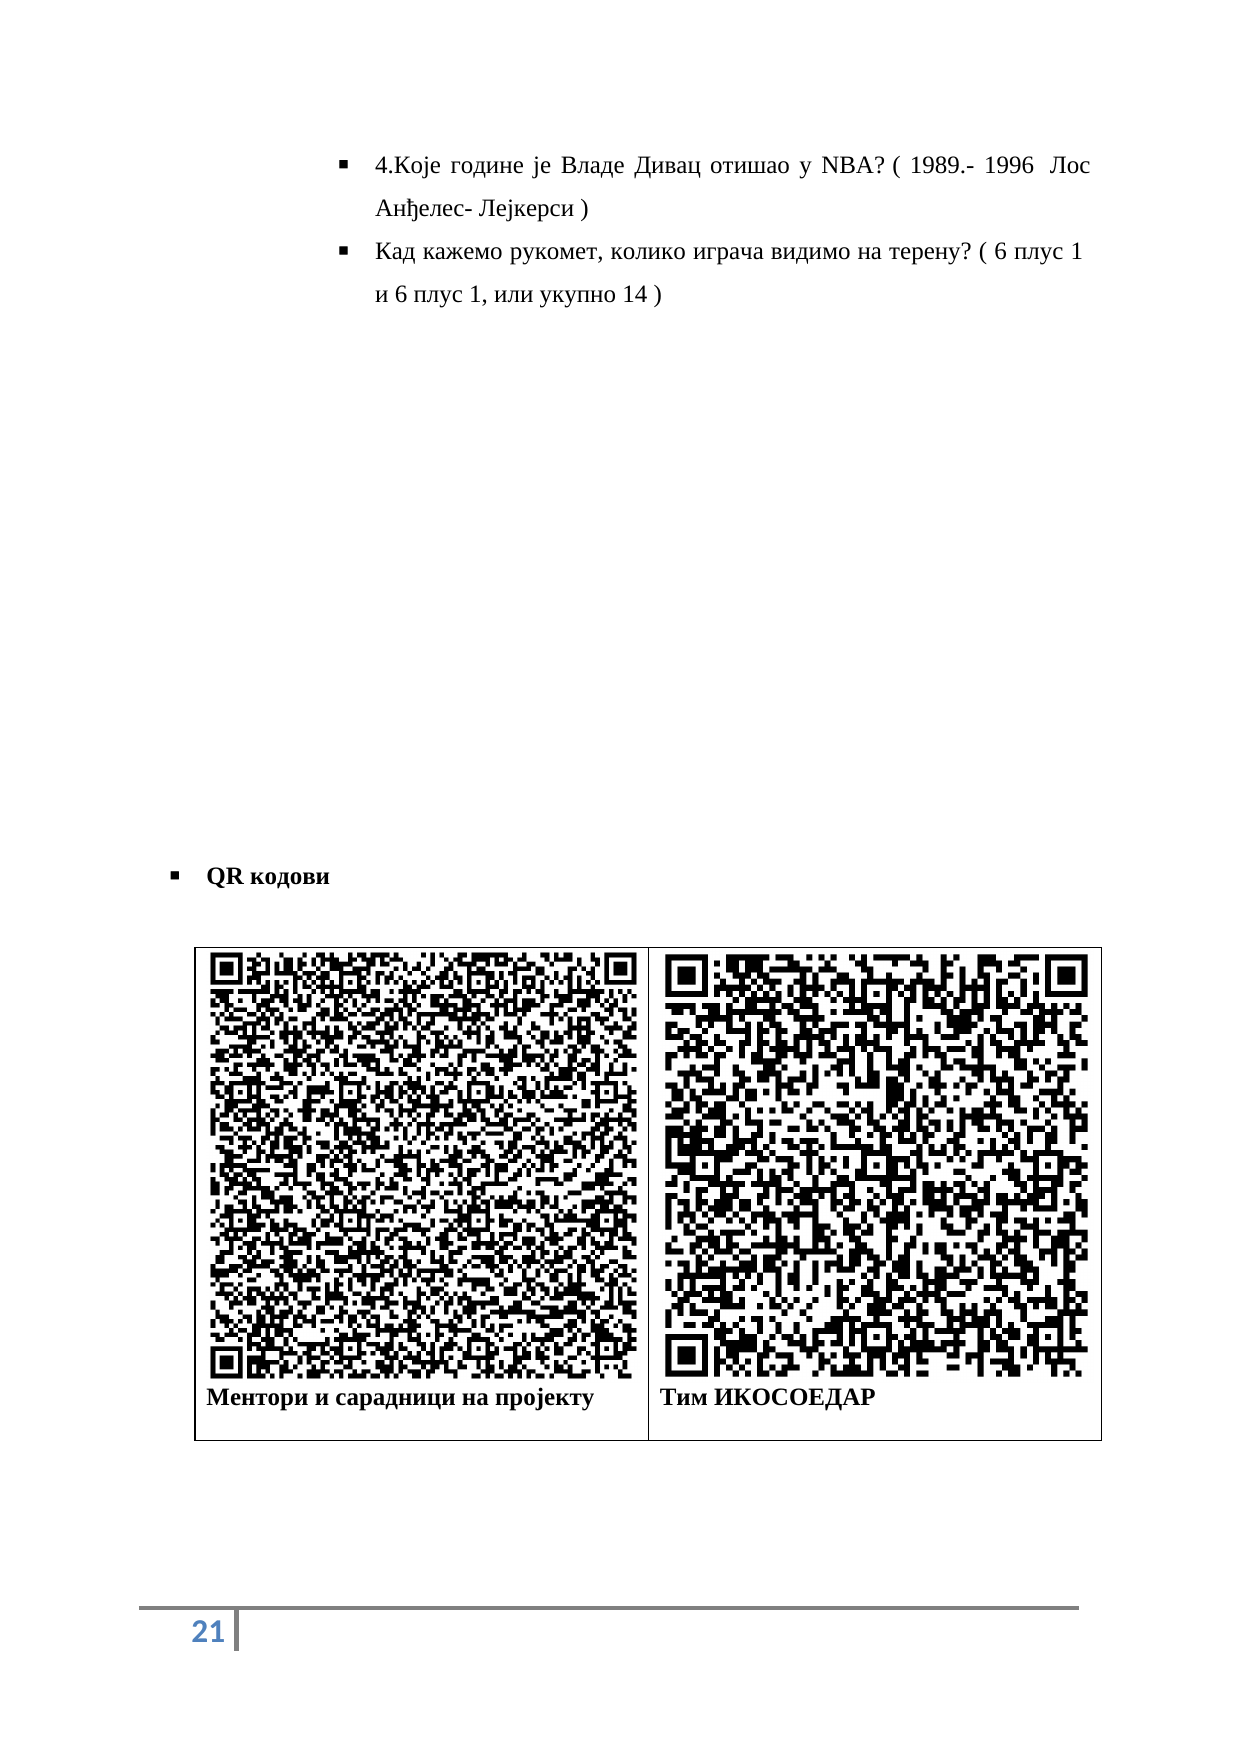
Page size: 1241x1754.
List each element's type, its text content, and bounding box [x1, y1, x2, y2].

table_header Тим ИКОСОЕДАР [649, 948, 1101, 1440]
list Кад кажемо рукомет, колико играча видимо на терену? ( 6 плус 1 и 6 плус 1, или укупно 14 ) [337, 236, 1090, 308]
list 4.Које године је Владе Дивац отишао у NBA? ( 1989.- 1996 Лос Анђелес- Лејкерси ) [337, 150, 1090, 222]
picture [659, 948, 1094, 1383]
picture [206, 948, 641, 1383]
table_header Ментори и сарадници на пројекту [196, 948, 648, 1440]
list QR кодови [169, 861, 1090, 890]
